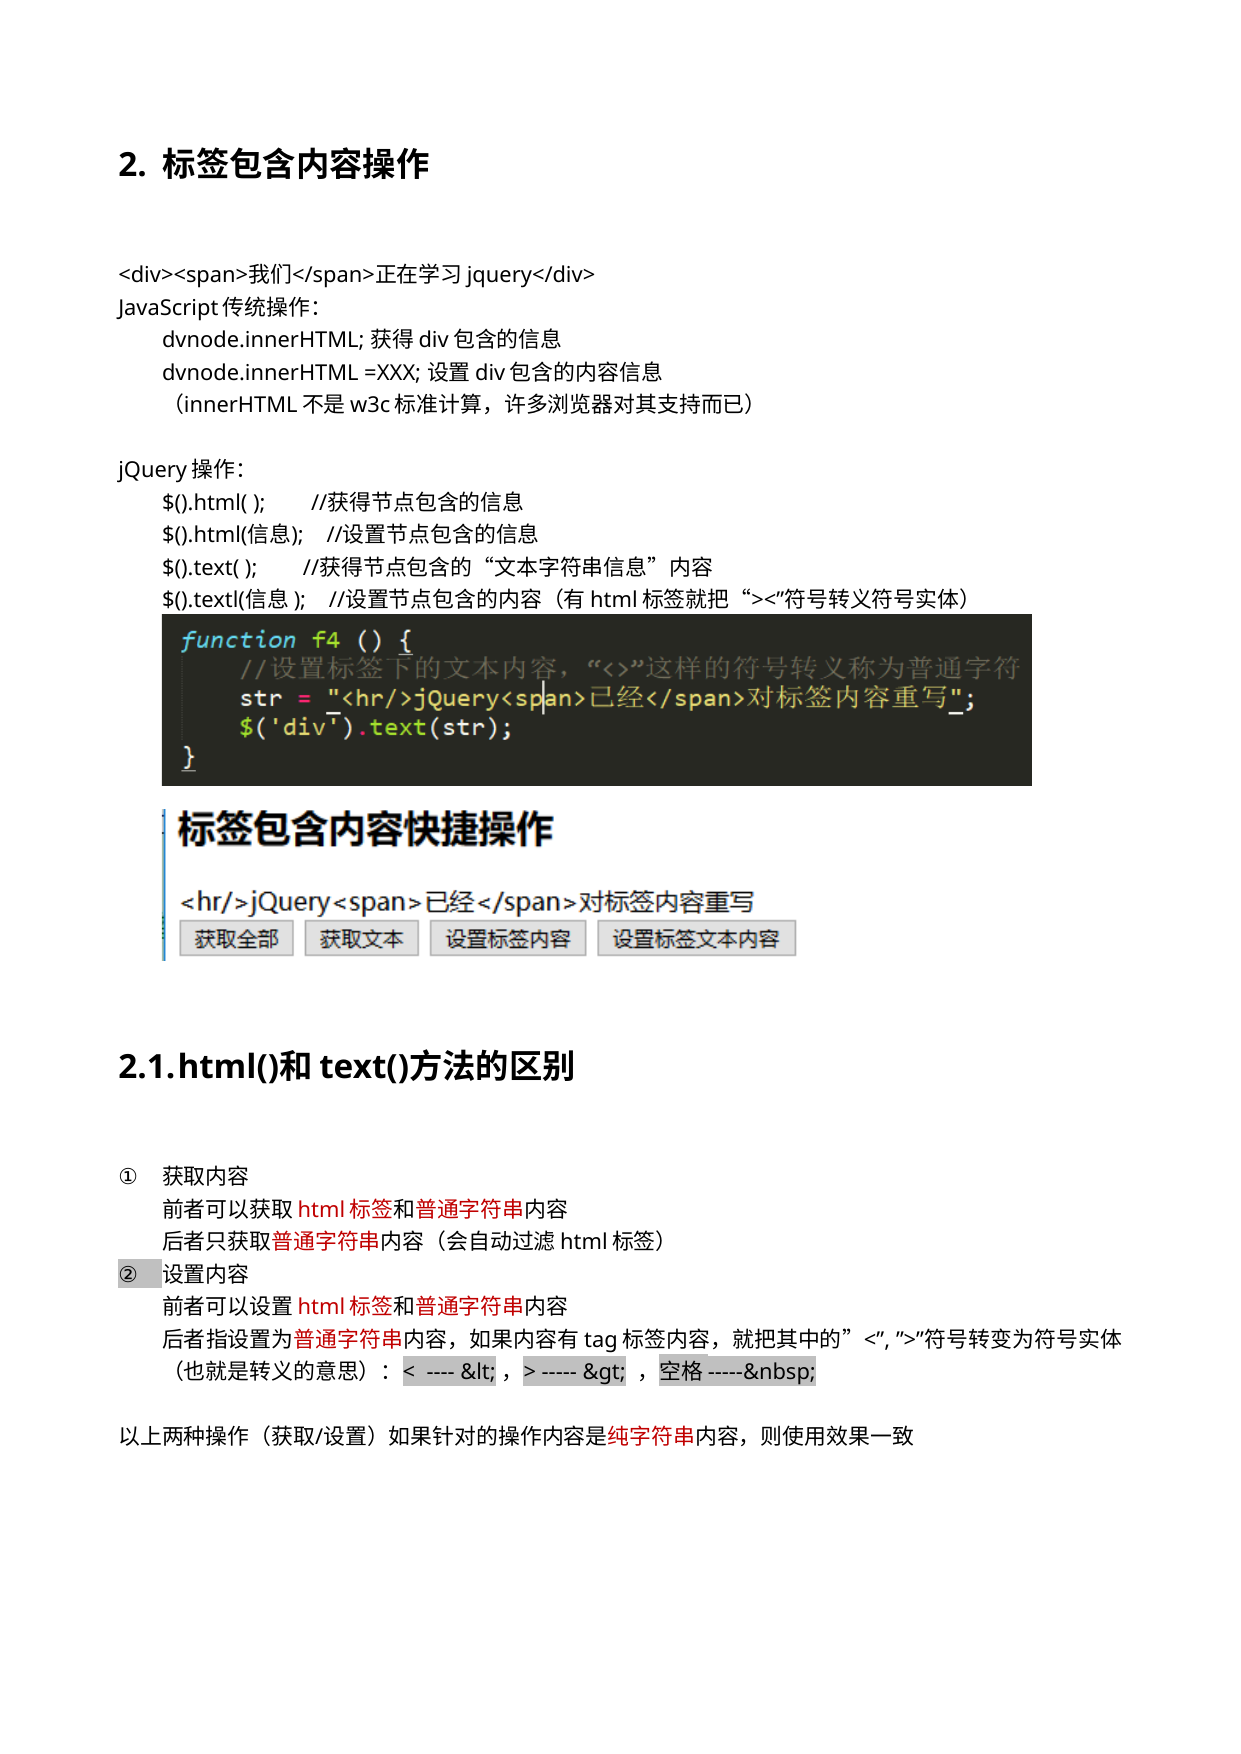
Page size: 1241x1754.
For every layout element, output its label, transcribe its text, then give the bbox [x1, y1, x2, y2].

text <div><span>我们</span>正在学习jquery</div> [118, 257, 1122, 289]
text （innerHTML不是w3c标准计算，许多浏览器对其支持而已） [118, 387, 1122, 419]
text $().html( ); //获得节点包含的信息 [118, 484, 1122, 517]
text $().textl(信息 ); //设置节点包含的内容（有html标签就把“><”符号转义符号实体） [162, 582, 1122, 614]
text 以上两种操作（获取/设置）如果针对的操作内容是纯字符串内容，则使用效果一致 [118, 1419, 1122, 1451]
text jQuery操作： [118, 452, 1122, 484]
text JavaScript传统操作： [118, 289, 1122, 322]
text $().text( ); //获得节点包含的“文本字符串信息”内容 [162, 549, 1122, 582]
list 设置内容 前者可以设置html标签和普通字符串内容 后者指设置为普通字符串内容，如果内容有tag标签内容，就把其中的”<”, ”>”符号转变为符号实体（也就是转义的意思）：< ---- &lt; ，> ----- &gt; ，空格 -----&nbsp; [118, 1256, 1122, 1386]
subtitle 标签包含内容操作 [118, 129, 1122, 194]
text $().html(信息); //设置节点包含的信息 [118, 517, 1122, 549]
text dvnode.innerHTML; 获得div包含的信息 [118, 322, 1122, 354]
picture [161, 809, 845, 961]
subtitle html()和text()方法的区别 [118, 1031, 1122, 1096]
list 获取内容 前者可以获取html标签和普通字符串内容 后者只获取普通字符串内容（会自动过滤html标签） [118, 1159, 1122, 1256]
text dvnode.innerHTML =XXX; 设置div包含的内容信息 [118, 354, 1122, 387]
picture [161, 614, 1032, 786]
